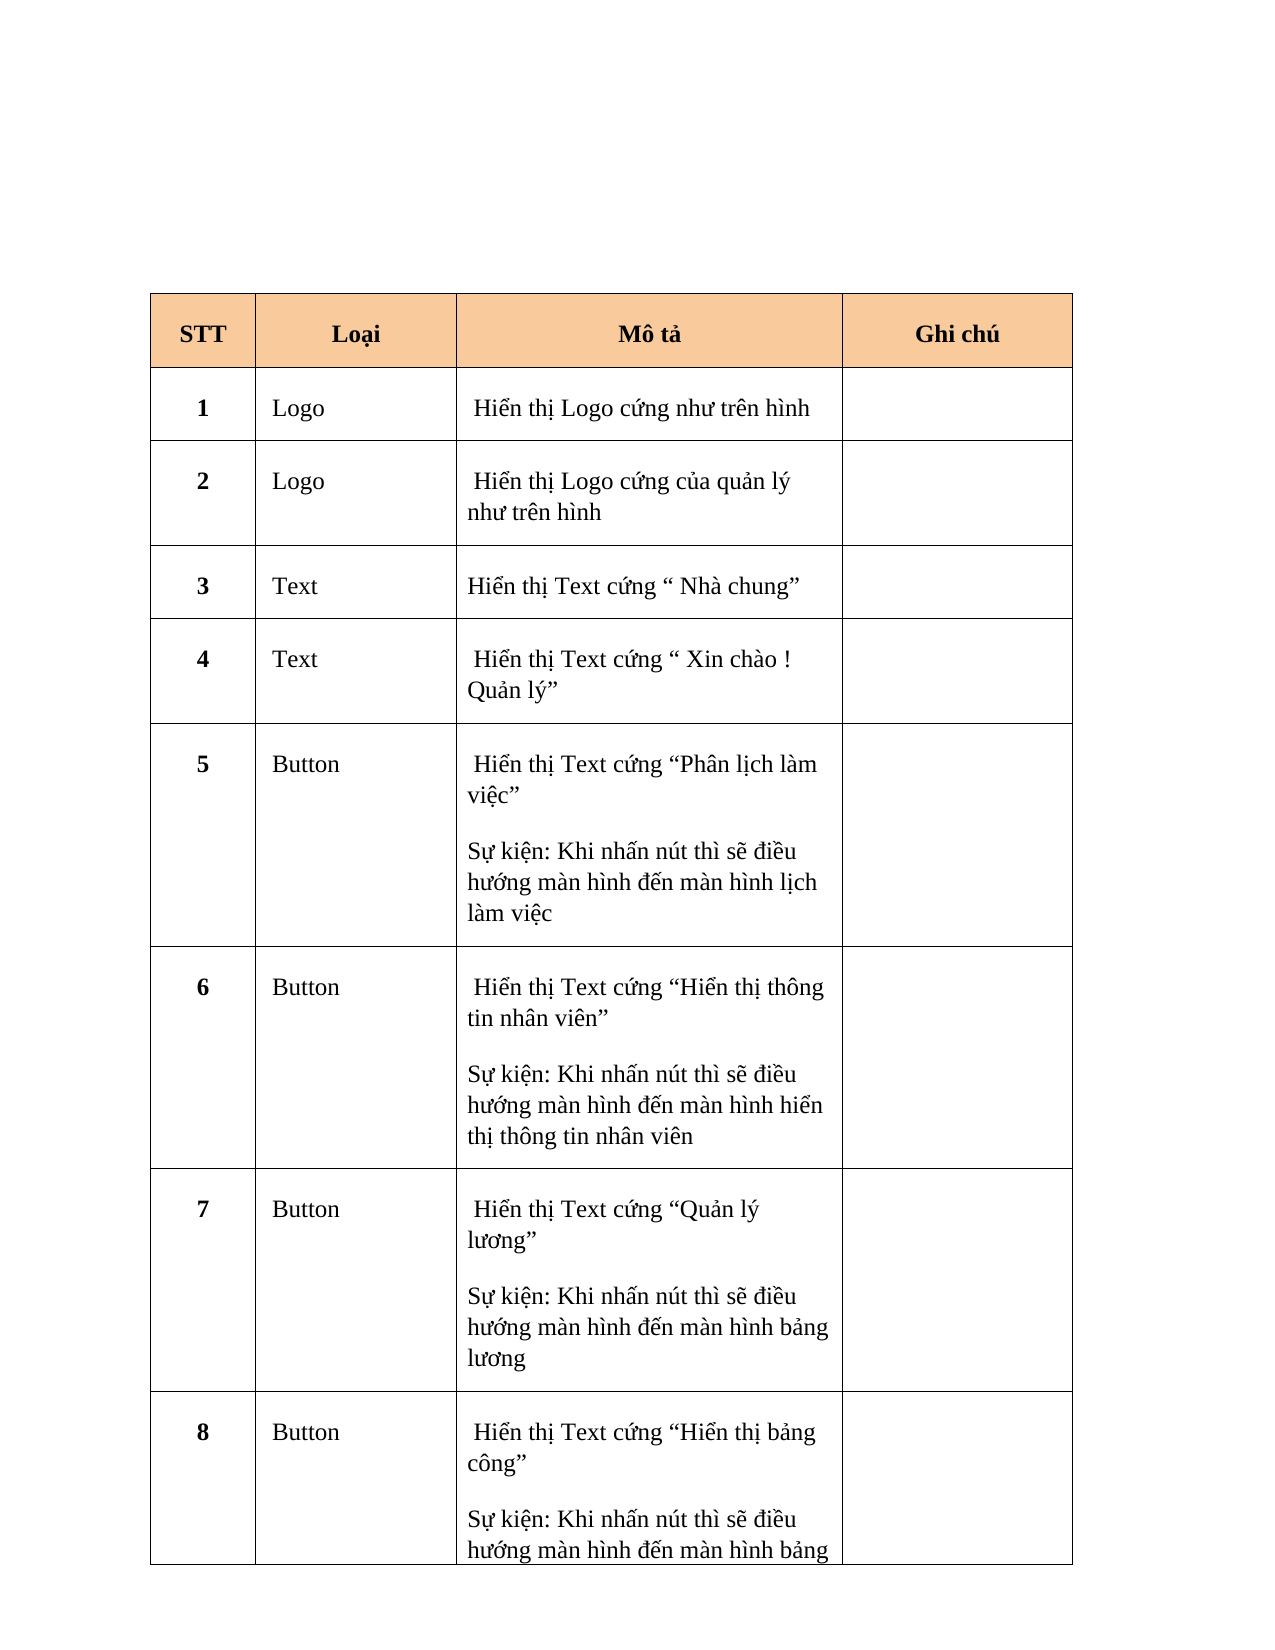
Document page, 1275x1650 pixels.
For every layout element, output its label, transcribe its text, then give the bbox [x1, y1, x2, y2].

table_cell [843, 441, 1072, 545]
table_cell Hiển thị Text cứng “Hiển thị thông tin nhân viên” Sự kiện: Khi nhấn nút thì sẽ điều hướng màn hình đến màn hình hiển thị thông tin nhân viên [457, 947, 842, 1168]
table_cell Hiển thị Text cứng “Quản lý lương” Sự kiện: Khi nhấn nút thì sẽ điều hướng màn hình đến màn hình bảng lương [457, 1169, 842, 1391]
table_cell [843, 619, 1072, 723]
table_cell Button [256, 1169, 456, 1391]
table_cell [843, 546, 1072, 618]
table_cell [457, 1392, 842, 1564]
table_header Ghi chú [843, 294, 1072, 367]
table_cell Button [256, 1392, 456, 1564]
table_cell Hiển thị Logo cứng của quản lý như trên hình [457, 441, 842, 545]
table_cell Hiển thị Logo cứng như trên hình [457, 368, 842, 440]
table_cell [843, 1392, 1072, 1564]
table_cell [843, 368, 1072, 440]
table_cell Logo [256, 441, 456, 545]
table_cell [843, 947, 1072, 1168]
table_header Loại [256, 294, 456, 367]
table_cell Text [256, 546, 456, 618]
table_cell 2 [151, 441, 255, 545]
table_cell 4 [151, 619, 255, 723]
table_cell [843, 1169, 1072, 1391]
table_cell 3 [151, 546, 255, 618]
table_cell Text [256, 619, 456, 723]
table_cell Hiển thị Text cứng “ Xin chào ! Quản lý” [457, 619, 842, 723]
table_header Mô tả [457, 294, 842, 367]
table_cell 1 [151, 368, 255, 440]
table_cell Hiển thị Text cứng “Phân lịch làm việc” Sự kiện: Khi nhấn nút thì sẽ điều hướng màn hình đến màn hình lịch làm việc [457, 724, 842, 946]
table_cell 8 [151, 1392, 255, 1564]
table_cell 7 [151, 1169, 255, 1391]
table_cell Logo [256, 368, 456, 440]
table_cell Button [256, 947, 456, 1168]
table_header STT [151, 294, 255, 367]
table_cell 5 [151, 724, 255, 946]
table_cell Hiển thị Text cứng “ Nhà chung” [457, 546, 842, 618]
table_cell [843, 724, 1072, 946]
table_cell 6 [151, 947, 255, 1168]
table_cell Button [256, 724, 456, 946]
